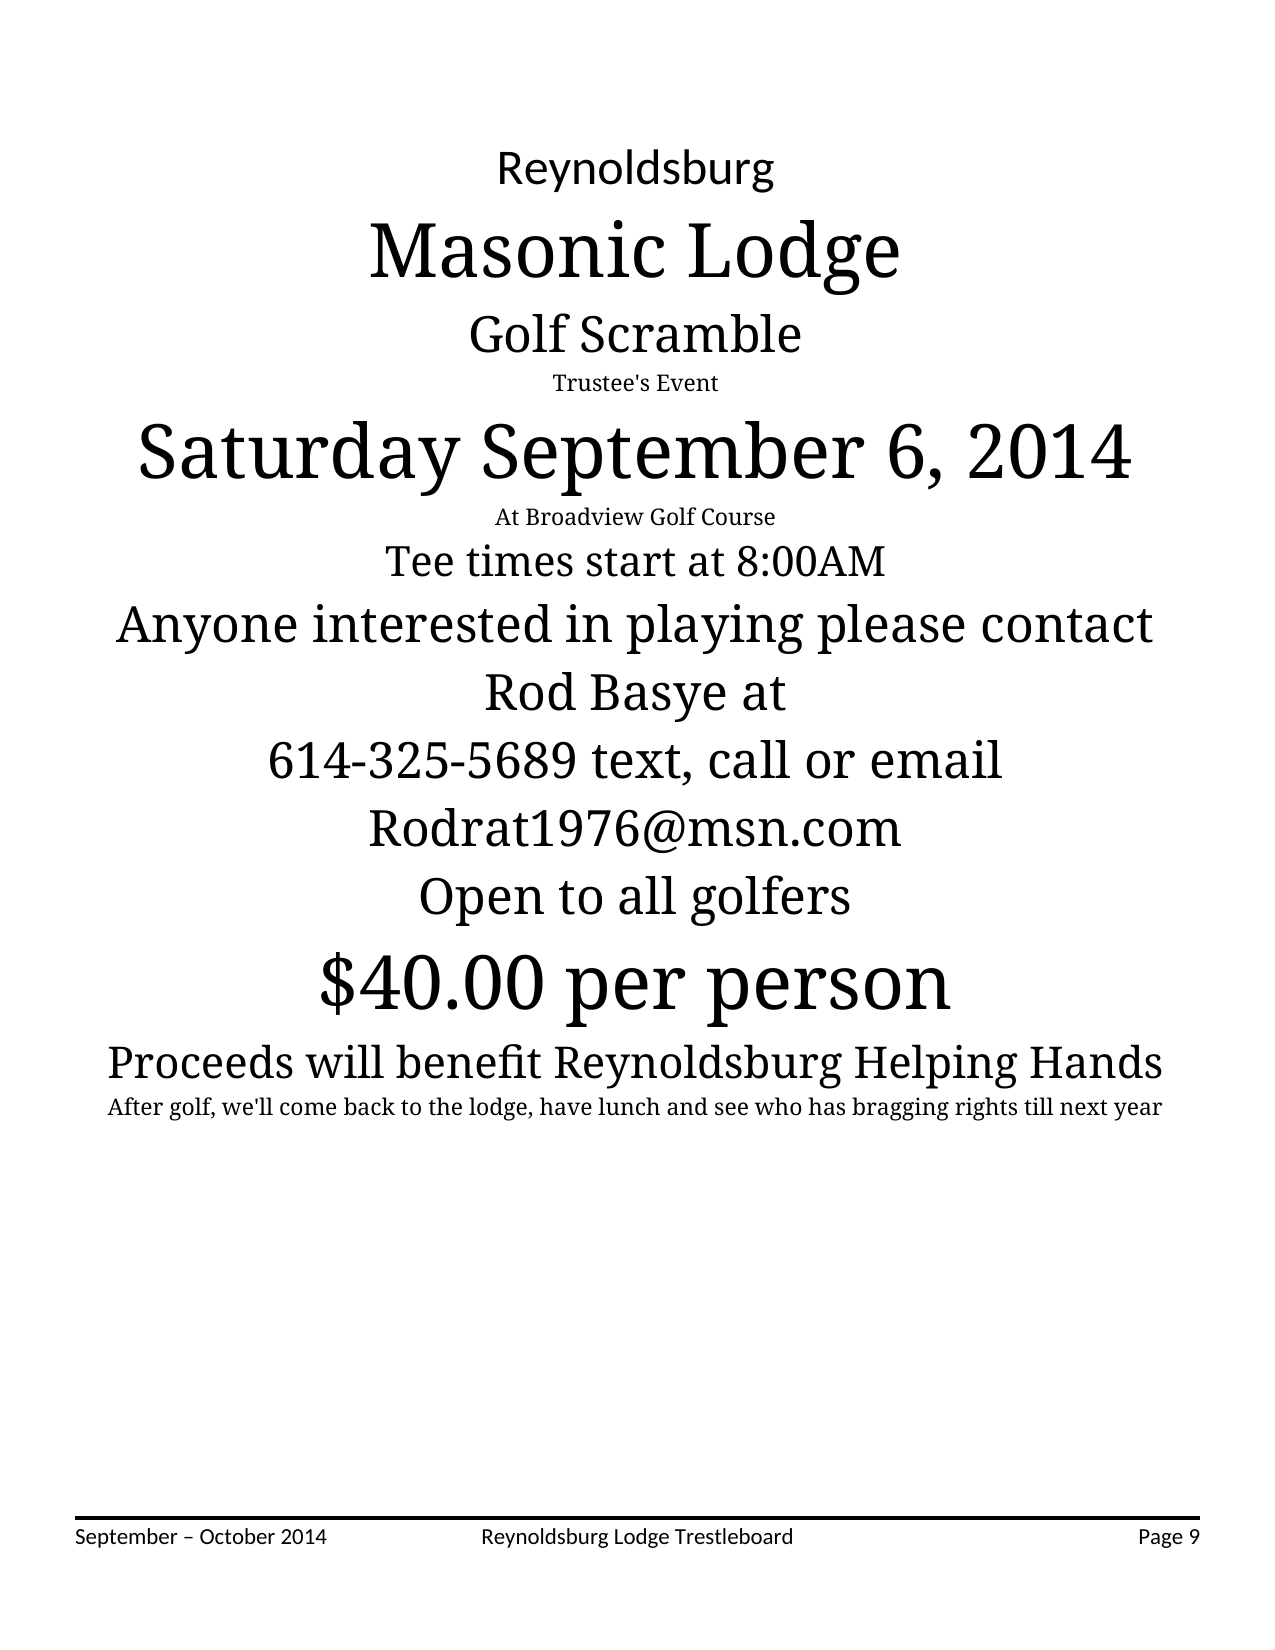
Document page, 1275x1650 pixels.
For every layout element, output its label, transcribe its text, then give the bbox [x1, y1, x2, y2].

table_cell Golf Scramble [64, 299, 1207, 367]
table_cell Anyone interested in playing please contact [64, 589, 1207, 657]
table_cell 614-325-5689 text, call or email [64, 725, 1207, 793]
table_cell Trustee's Event [64, 368, 1207, 399]
table_cell Rodrat1976@msn.com [64, 793, 1207, 861]
table_cell Saturday September 6, 2014 [64, 399, 1207, 501]
table_cell Masonic Lodge [64, 197, 1207, 299]
table_header Reynoldsburg [64, 136, 1207, 197]
table_cell Rod Basye at [64, 657, 1207, 725]
table_cell At Broadview Golf Course [64, 501, 1207, 532]
table_cell Open to all golfers [64, 861, 1207, 929]
table_cell After golf, we'll come back to the lodge, have lunch and see who has bragging rights till next year [64, 1091, 1207, 1122]
table_cell $40.00 per person [64, 930, 1207, 1032]
table_cell Proceeds will benefit Reynoldsburg Helping Hands [64, 1032, 1207, 1091]
table_cell Tee times start at 8:00AM [64, 532, 1207, 589]
